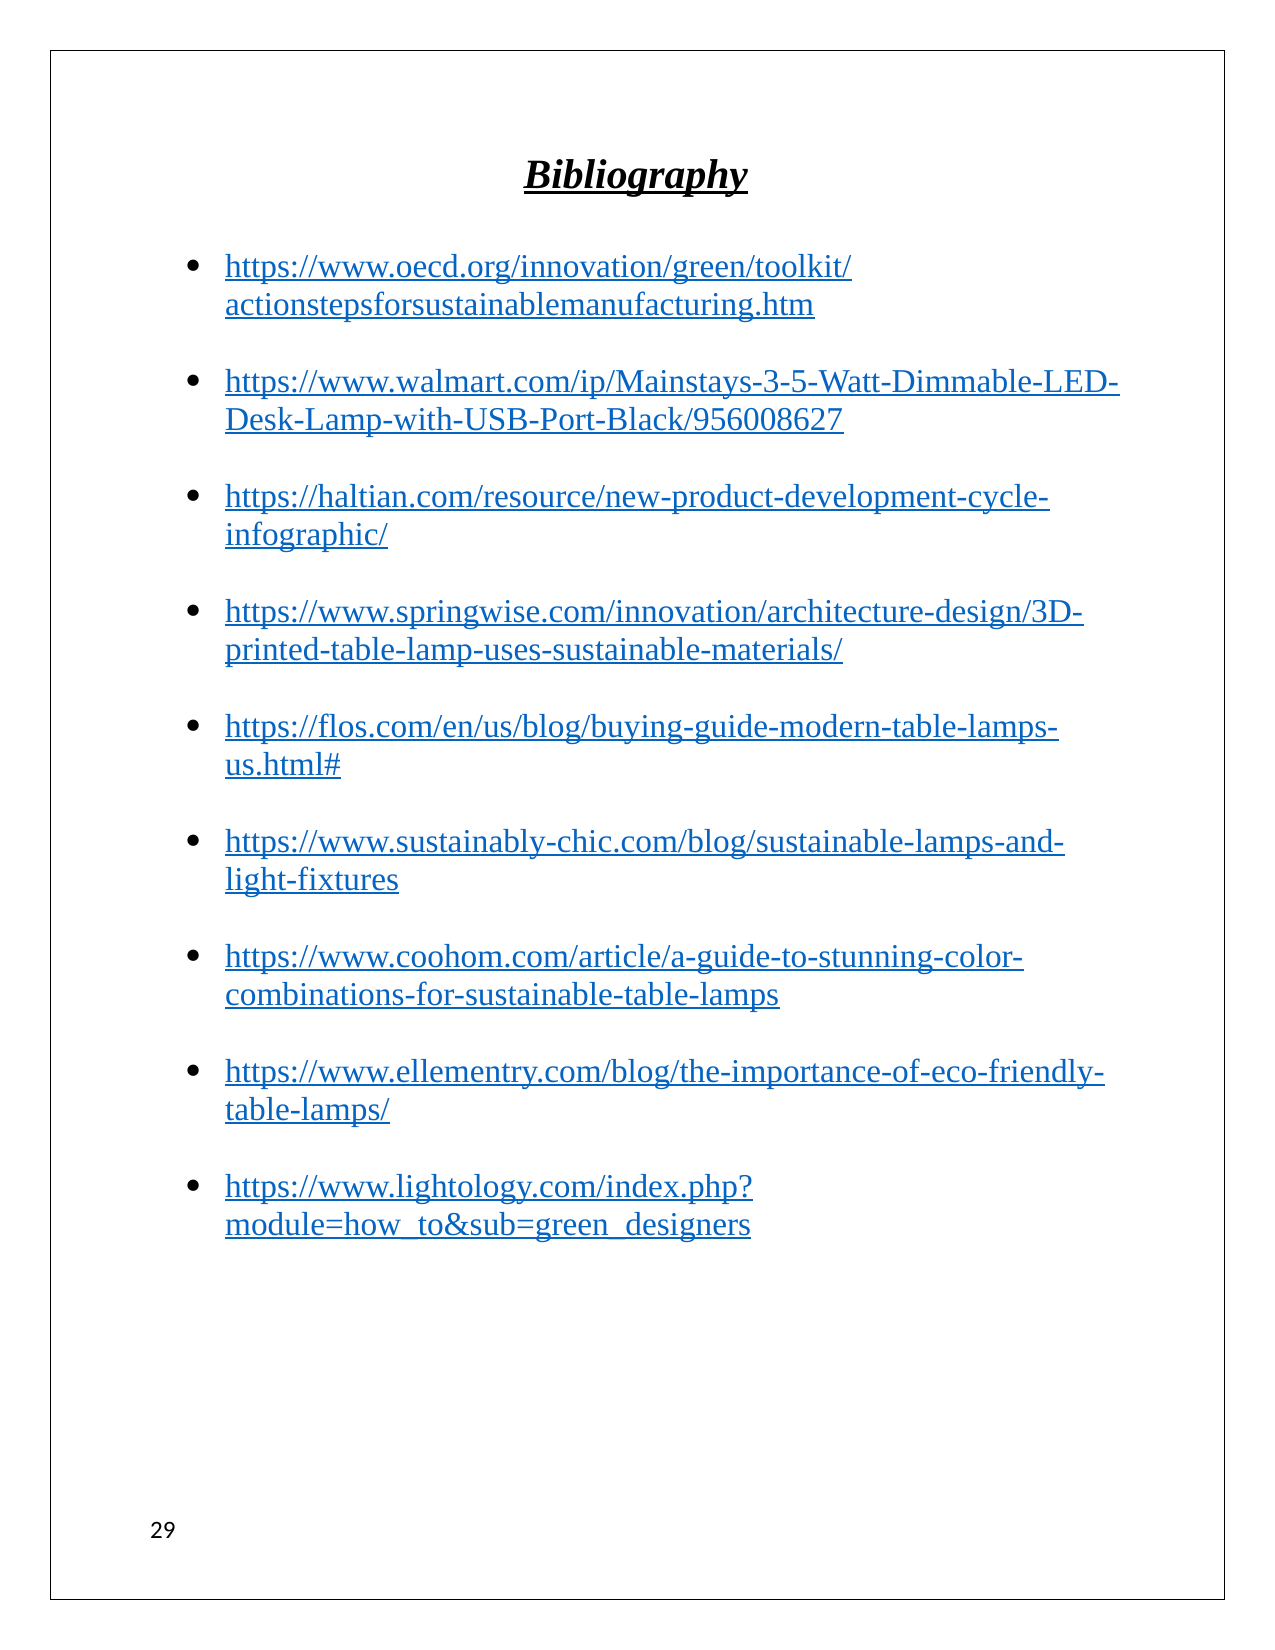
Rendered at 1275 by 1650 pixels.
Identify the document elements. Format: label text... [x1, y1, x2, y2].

list https://www.sustainably-chic.com/blog/sustainable-lamps-and-light-fixtures [187, 821, 1125, 897]
text Bibliography [150, 150, 1125, 198]
list https://www.oecd.org/innovation/green/toolkit/actionstepsforsustainablemanufacturing.htm [187, 246, 1125, 322]
list https://www.lightology.com/index.php?module=how_to&sub=green_designers [187, 1166, 1125, 1242]
list https://www.coohom.com/article/a-guide-to-stunning-color-combinations-for-sustainable-table-lamps [187, 936, 1125, 1012]
list https://www.ellementry.com/blog/the-importance-of-eco-friendly-table-lamps/ [187, 1051, 1125, 1127]
list https://www.walmart.com/ip/Mainstays-3-5-Watt-Dimmable-LED-Desk-Lamp-with-USB-Port-Black/956008627 [187, 361, 1125, 437]
list https://flos.com/en/us/blog/buying-guide-modern-table-lamps-us.html# [187, 706, 1125, 782]
list https://www.springwise.com/innovation/architecture-design/3D-printed-table-lamp-uses-sustainable-materials/ [187, 591, 1125, 667]
list https://haltian.com/resource/new-product-development-cycle-infographic/ [187, 476, 1125, 552]
